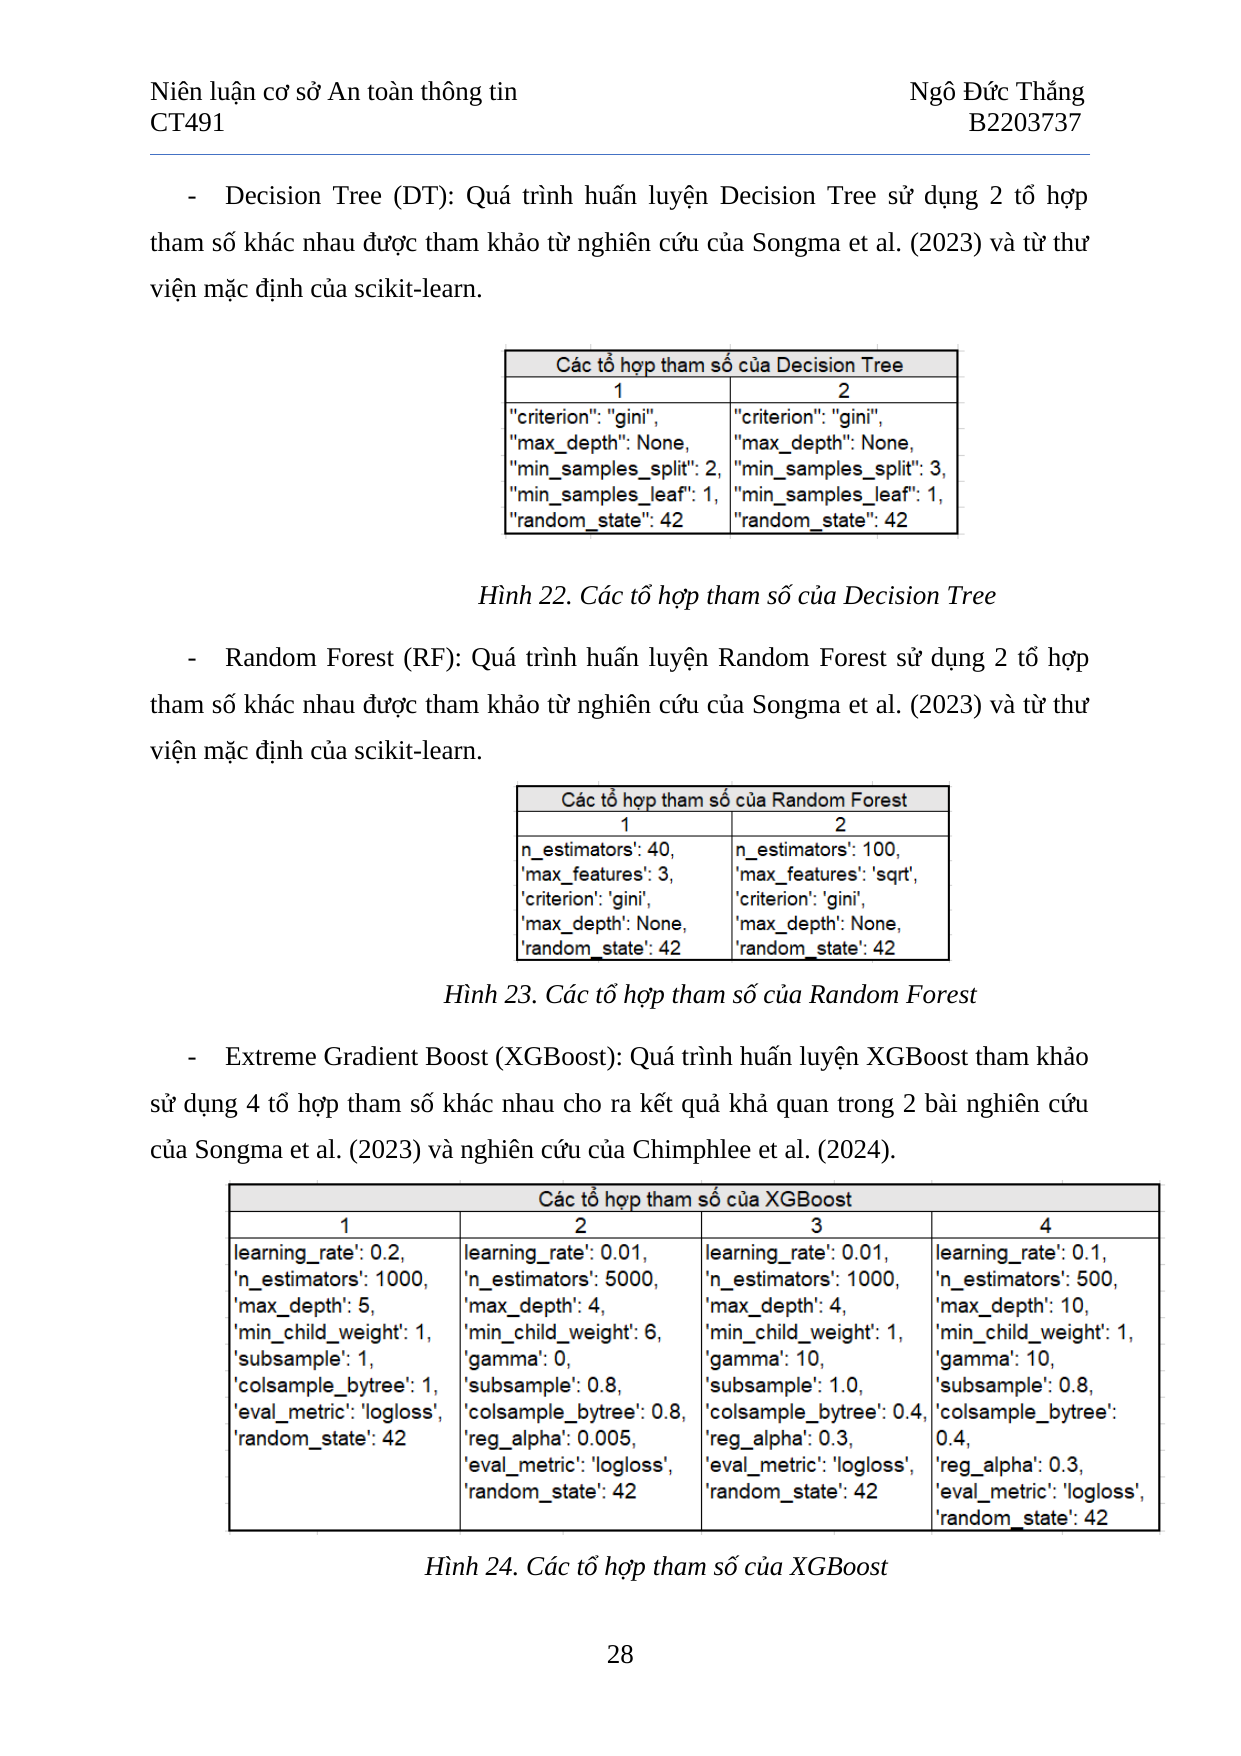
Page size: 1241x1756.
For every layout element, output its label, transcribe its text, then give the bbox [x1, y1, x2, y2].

list Random Forest (RF): Quá trình huấn luyện Random Forest sử dụng 2 tổ hợp tham số khác nhau được tham khảo từ nghiên cứu của Songma et al. (2023) và từ thư viện mặc định của scikit-learn. [150, 641, 1090, 766]
text Hình 22. Các tổ hợp tham số của Decision Tree [150, 579, 1090, 610]
list Extreme Gradient Boost (XGBoost): Quá trình huấn luyện XGBoost tham khảo sử dụng 4 tổ hợp tham số khác nhau cho ra kết quả khả quan trong 2 bài nghiên cứu của Songma et al. (2023) và nghiên cứu của Chimphlee et al. (2024). [150, 1040, 1090, 1164]
picture [513, 781, 953, 963]
list Decision Tree (DT): Quá trình huấn luyện Decision Tree sử dụng 2 tổ hợp tham số khác nhau được tham khảo từ nghiên cứu của Songma et al. (2023) và từ thư viện mặc định của scikit-learn. [150, 179, 1090, 303]
text Hình 23. Các tổ hợp tham số của Random Forest [150, 978, 1090, 1009]
text Hình 24. Các tổ hợp tham số của XGBoost [225, 1535, 1090, 1581]
picture [500, 344, 965, 539]
picture [225, 1180, 1166, 1535]
